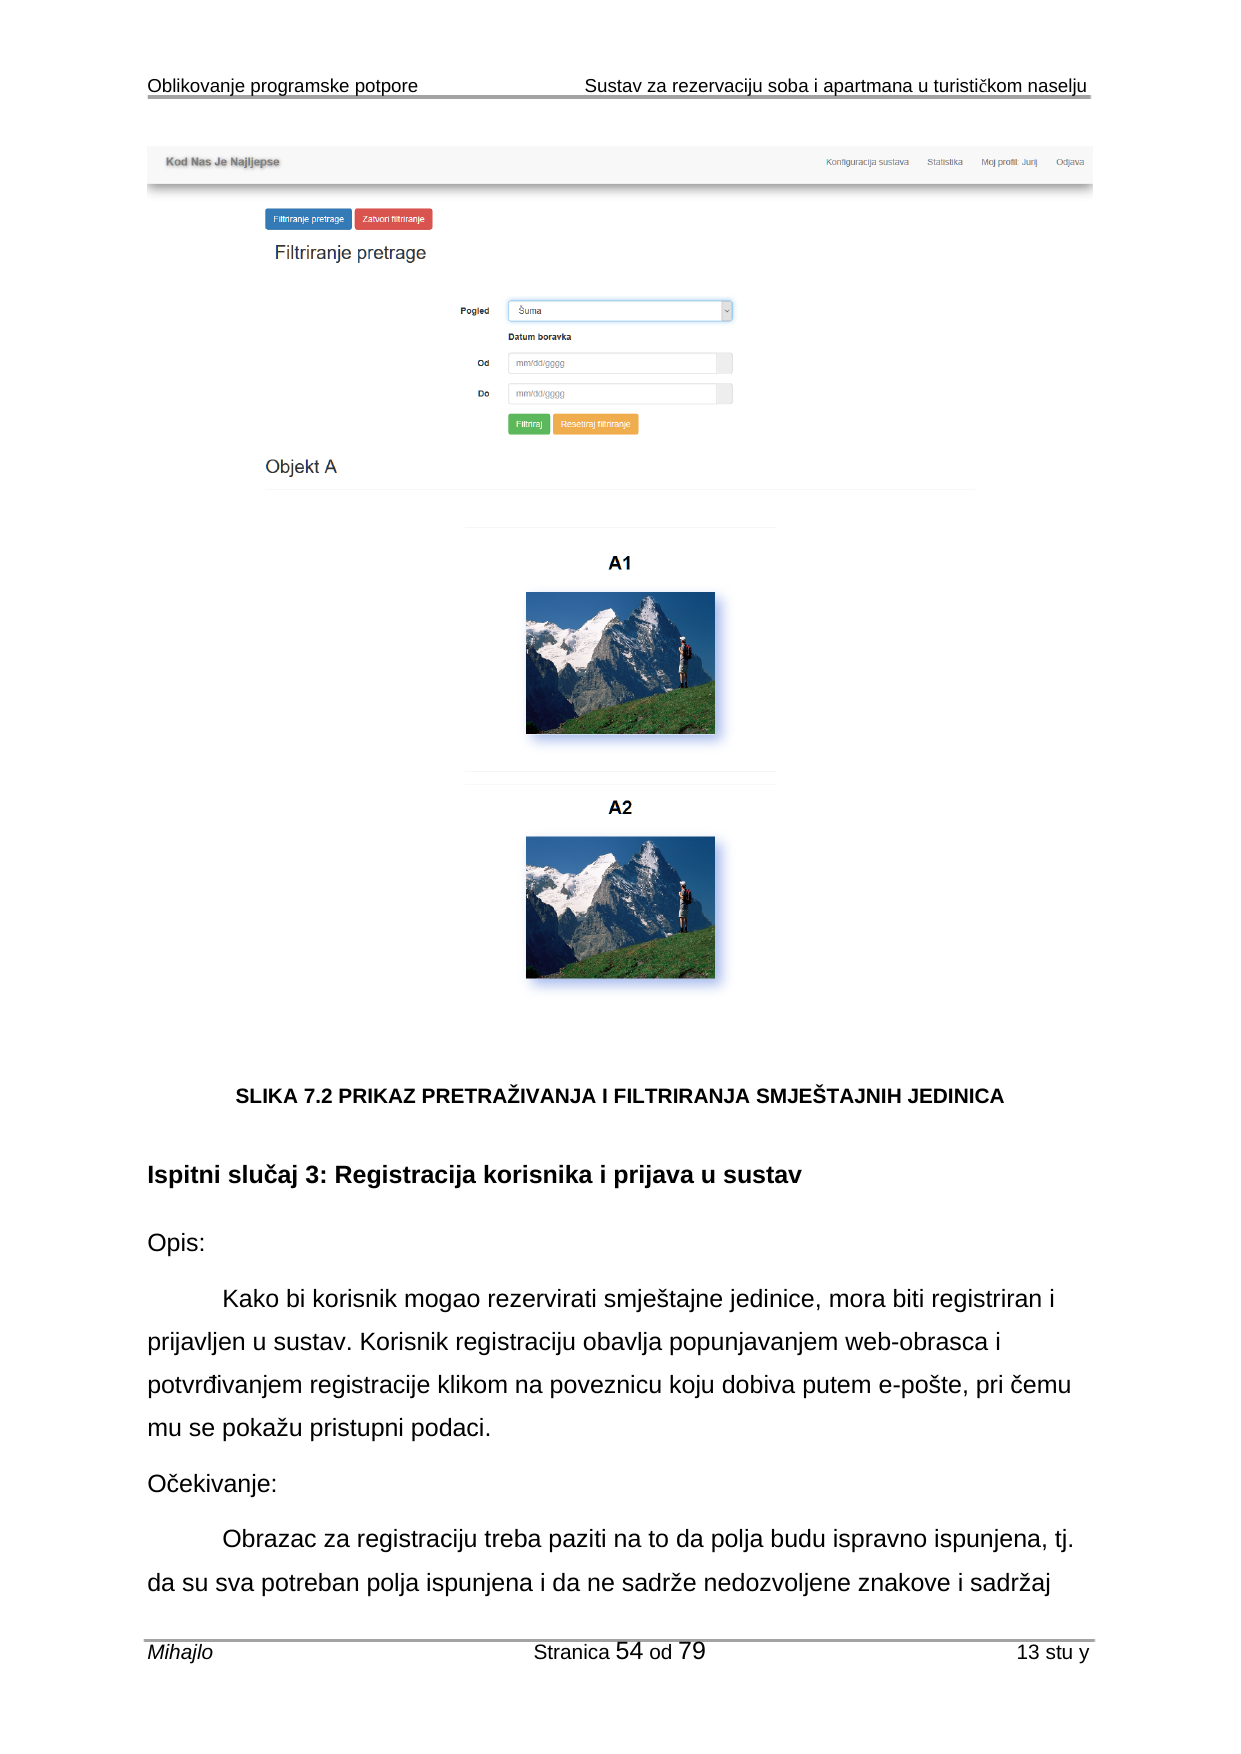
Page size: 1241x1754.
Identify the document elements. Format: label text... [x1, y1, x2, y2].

picture [147, 146, 1093, 1020]
text Opis: [147, 1228, 1093, 1257]
text Očekivanje: [147, 1469, 1093, 1497]
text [147, 1524, 1093, 1596]
picture [147, 95, 1092, 99]
subtitle Ispitni slučaj 3: Registracija korisnika i prijava u sustav [147, 1160, 1093, 1189]
text Kako bi korisnik mogao rezervirati smještajne jedinice, mora biti registriran i prijavljen u sustav. Korisnik registraciju obavlja popunjavanjem web-obrasca i potvrđivanjem registracije klikom na poveznicu koju dobiva putem e-pošte, pri čemu mu se pokažu pristupni podaci. [147, 1284, 1093, 1442]
text SLIKA 7.2 PRIKAZ PRETRAŽIVANJA I FILTRIRANJA SMJEŠTAJNIH JEDINICA [147, 1084, 1093, 1108]
